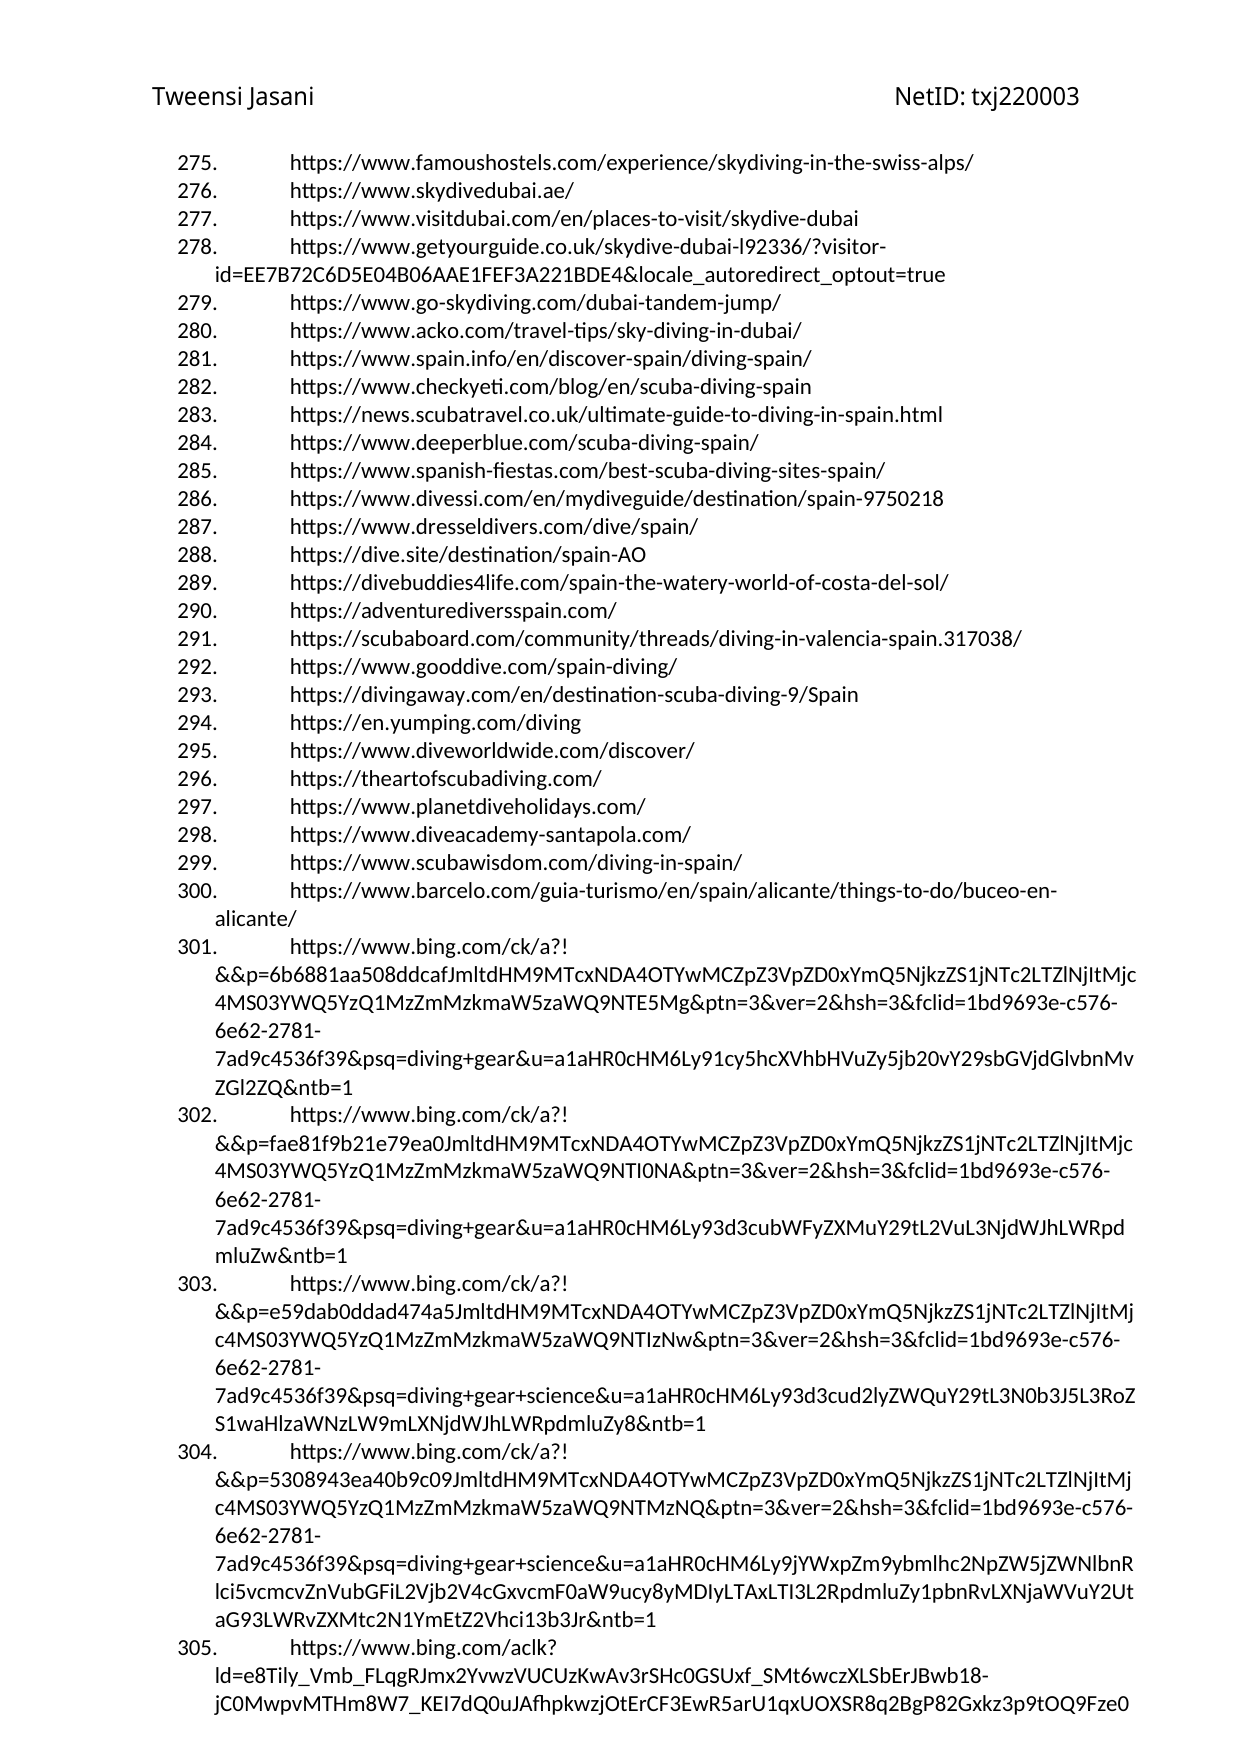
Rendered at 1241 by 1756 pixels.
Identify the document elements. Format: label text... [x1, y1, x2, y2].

list https://news.scubatravel.co.uk/ultimate-guide-to-diving-in-spain.html [177, 400, 1138, 428]
list https://www.spanish-fiestas.com/best-scuba-diving-sites-spain/ [177, 456, 1138, 484]
list https://dive.site/destination/spain-AO [177, 540, 1138, 568]
list https://www.diveworldwide.com/discover/ [177, 736, 1138, 764]
list https://www.skydivedubai.ae/ [177, 176, 1138, 204]
list https://www.bing.com/ck/a?!&&p=6b6881aa508ddcafJmltdHM9MTcxNDA4OTYwMCZpZ3VpZD0xYmQ5NjkzZS1jNTc2LTZlNjItMjc4MS03YWQ5YzQ1MzZmMzkmaW5zaWQ9NTE5Mg&ptn=3&ver=2&hsh=3&fclid=1bd9693e-c576-6e62-2781-7ad9c4536f39&psq=diving+gear&u=a1aHR0cHM6Ly91cy5hcXVhbHVuZy5jb20vY29sbGVjdGlvbnMvZGl2ZQ&ntb=1 [177, 932, 1138, 1101]
list https://www.bing.com/ck/a?!&&p=e59dab0ddad474a5JmltdHM9MTcxNDA4OTYwMCZpZ3VpZD0xYmQ5NjkzZS1jNTc2LTZlNjItMjc4MS03YWQ5YzQ1MzZmMzkmaW5zaWQ9NTIzNw&ptn=3&ver=2&hsh=3&fclid=1bd9693e-c576-6e62-2781-7ad9c4536f39&psq=diving+gear+science&u=a1aHR0cHM6Ly93d3cud2lyZWQuY29tL3N0b3J5L3RoZS1waHlzaWNzLW9mLXNjdWJhLWRpdmluZy8&ntb=1 [177, 1269, 1138, 1437]
list https://www.diveacademy-santapola.com/ [177, 820, 1138, 848]
list https://www.planetdiveholidays.com/ [177, 792, 1138, 820]
list https://www.checkyeti.com/blog/en/scuba-diving-spain [177, 372, 1138, 400]
list https://www.getyourguide.co.uk/skydive-dubai-l92336/?visitor-id=EE7B72C6D5E04B06AAE1FEF3A221BDE4&locale_autoredirect_optout=true [177, 232, 1138, 288]
list https://www.dresseldivers.com/dive/spain/ [177, 512, 1138, 540]
list https://scubaboard.com/community/threads/diving-in-valencia-spain.317038/ [177, 624, 1138, 652]
list https://www.deeperblue.com/scuba-diving-spain/ [177, 428, 1138, 456]
list https://www.divessi.com/en/mydiveguide/destination/spain-9750218 [177, 484, 1138, 512]
list https://en.yumping.com/diving [177, 708, 1138, 736]
list https://divingaway.com/en/destination-scuba-diving-9/Spain [177, 680, 1138, 708]
list https://adventurediversspain.com/ [177, 596, 1138, 624]
list https://www.bing.com/ck/a?!&&p=5308943ea40b9c09JmltdHM9MTcxNDA4OTYwMCZpZ3VpZD0xYmQ5NjkzZS1jNTc2LTZlNjItMjc4MS03YWQ5YzQ1MzZmMzkmaW5zaWQ9NTMzNQ&ptn=3&ver=2&hsh=3&fclid=1bd9693e-c576-6e62-2781-7ad9c4536f39&psq=diving+gear+science&u=a1aHR0cHM6Ly9jYWxpZm9ybmlhc2NpZW5jZWNlbnRlci5vcmcvZnVubGFiL2Vjb2V4cGxvcmF0aW9ucy8yMDIyLTAxLTI3L2RpdmluZy1pbnRvLXNjaWVuY2UtaG93LWRvZXMtc2N1YmEtZ2Vhci13b3Jr&ntb=1 [177, 1437, 1138, 1633]
list https://www.gooddive.com/spain-diving/ [177, 652, 1138, 680]
list https://www.bing.com/ck/a?!&&p=fae81f9b21e79ea0JmltdHM9MTcxNDA4OTYwMCZpZ3VpZD0xYmQ5NjkzZS1jNTc2LTZlNjItMjc4MS03YWQ5YzQ1MzZmMzkmaW5zaWQ9NTI0NA&ptn=3&ver=2&hsh=3&fclid=1bd9693e-c576-6e62-2781-7ad9c4536f39&psq=diving+gear&u=a1aHR0cHM6Ly93d3cubWFyZXMuY29tL2VuL3NjdWJhLWRpdmluZw&ntb=1 [177, 1101, 1138, 1269]
list https://www.spain.info/en/discover-spain/diving-spain/ [177, 344, 1138, 372]
list https://www.scubawisdom.com/diving-in-spain/ [177, 848, 1138, 876]
list https://divebuddies4life.com/spain-the-watery-world-of-costa-del-sol/ [177, 568, 1138, 596]
list https://www.acko.com/travel-tips/sky-diving-in-dubai/ [177, 316, 1138, 344]
list https://www.go-skydiving.com/dubai-tandem-jump/ [177, 288, 1138, 316]
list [177, 1633, 1138, 1717]
list https://www.famoushostels.com/experience/skydiving-in-the-swiss-alps/ [177, 148, 1138, 176]
list https://theartofscubadiving.com/ [177, 764, 1138, 792]
list https://www.barcelo.com/guia-turismo/en/spain/alicante/things-to-do/buceo-en-alicante/ [177, 876, 1138, 932]
list https://www.visitdubai.com/en/places-to-visit/skydive-dubai [177, 204, 1138, 232]
